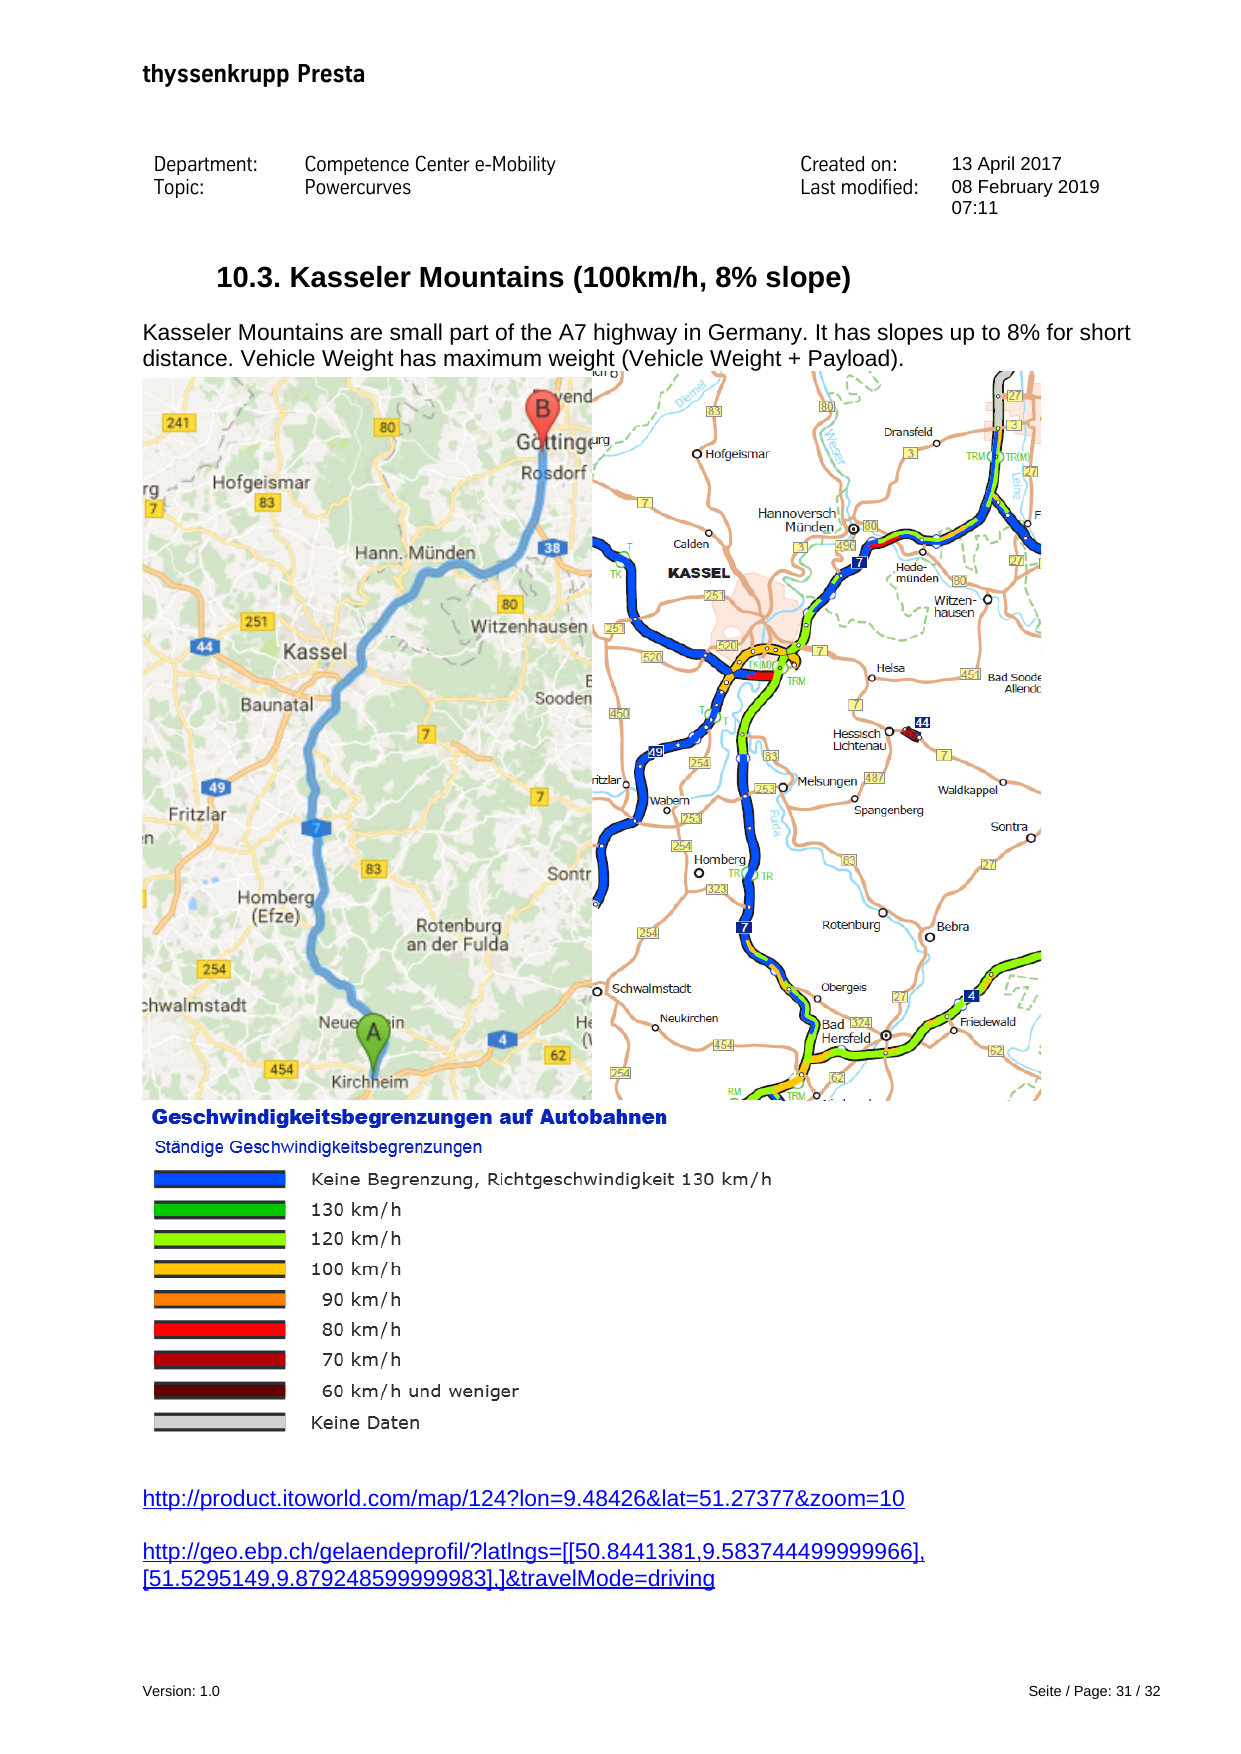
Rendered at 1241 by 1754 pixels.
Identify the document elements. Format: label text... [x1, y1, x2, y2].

subtitle Kasseler Mountains (100km/h, 8% slope) [216, 260, 1157, 293]
text http://product.itoworld.com/map/124?lon=9.48426&lat=51.27377&zoom=10 [142, 1485, 1157, 1512]
text Kasseler Mountains are small part of the A7 highway in Germany. It has slopes up to 8% for short distance. Vehicle Weight has maximum weight (Vehicle Weight + Payload). [142, 318, 1157, 371]
picture [142, 371, 1042, 1433]
text http://geo.ebp.ch/gelaendeprofil/?latlngs=[[50.8441381,9.583744499999966],[51.5295149,9.879248599999983],]&travelMode=driving [142, 1538, 1157, 1591]
